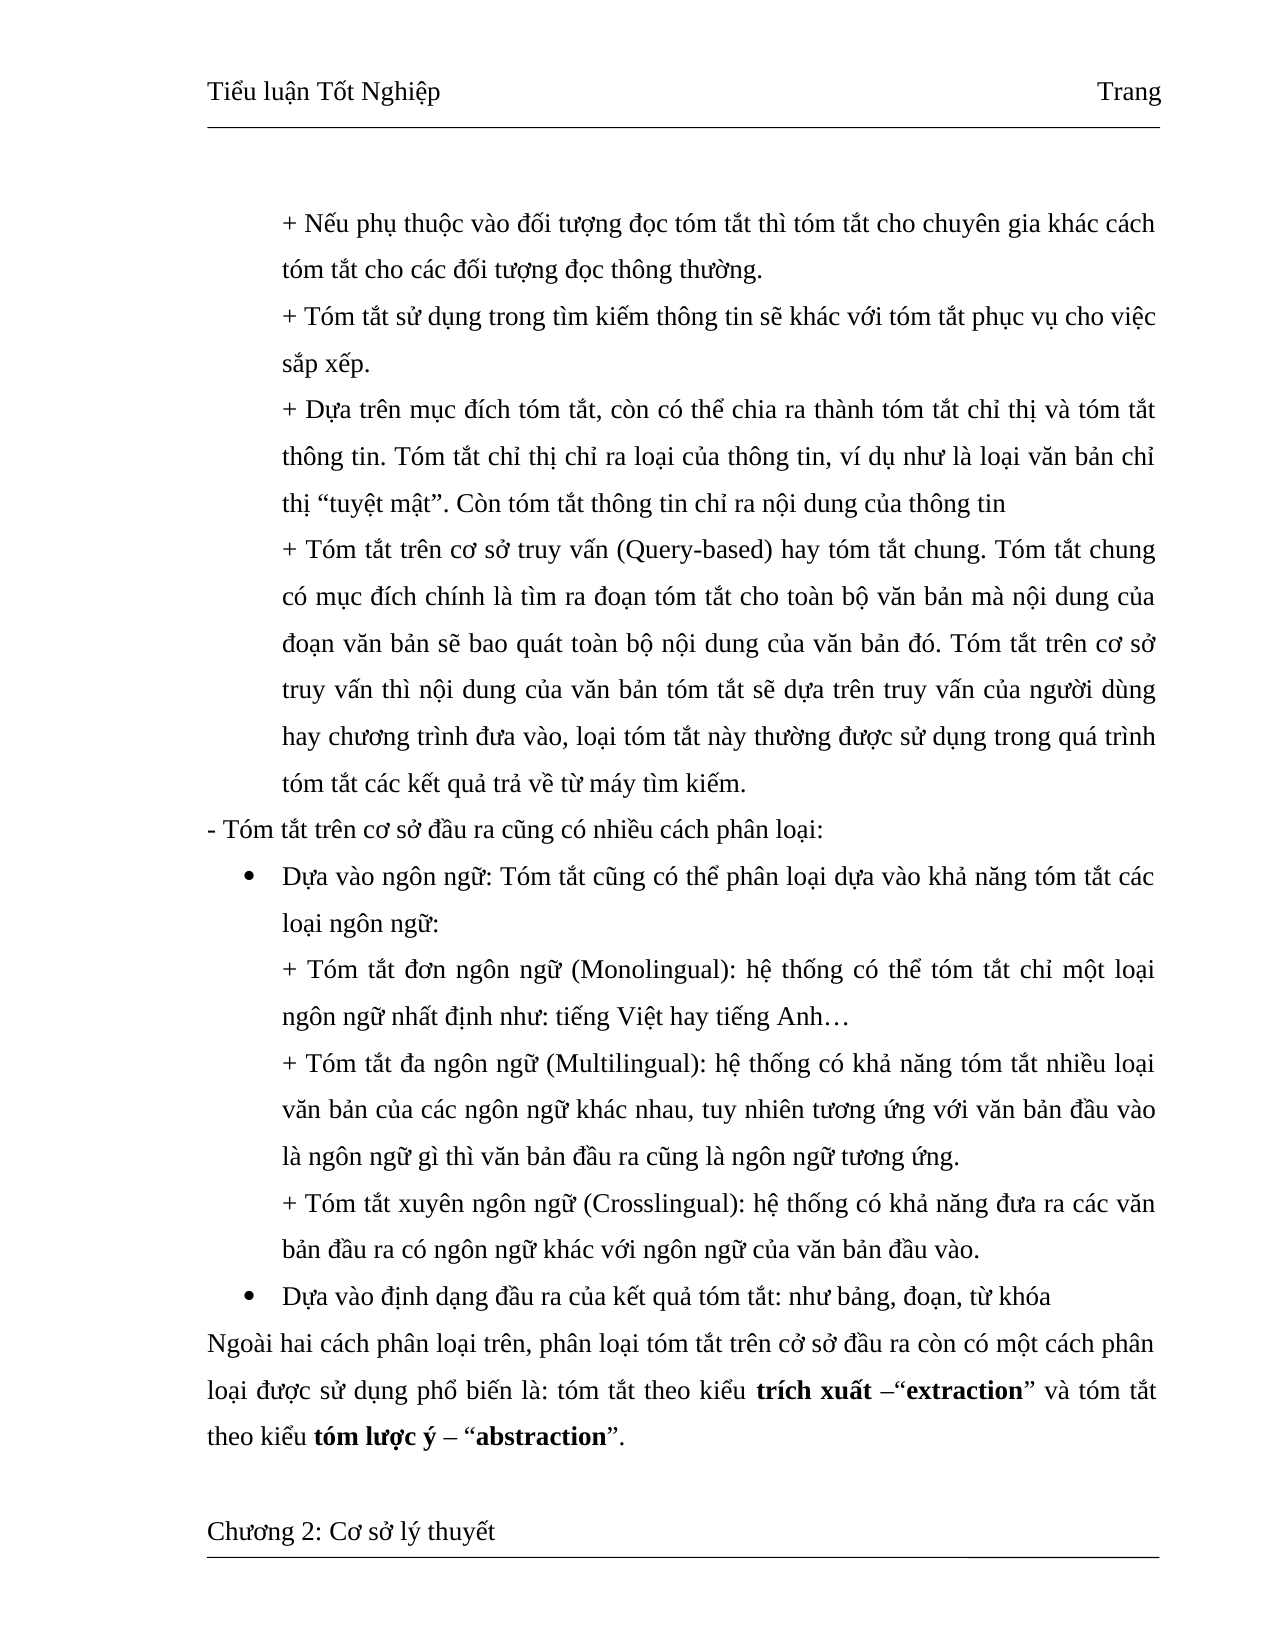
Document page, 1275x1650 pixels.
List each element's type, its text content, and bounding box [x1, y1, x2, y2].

list + Tóm tắt trên cơ sở truy vấn (Query-based) hay tóm tắt chung. Tóm tắt chung có mục đích chính là tìm ra đoạn tóm tắt cho toàn bộ văn bản mà nội dung của đoạn văn bản sẽ bao quát toàn bộ nội dung của văn bản đó. Tóm tắt trên cơ sở truy vấn thì nội dung của văn bản tóm tắt sẽ dựa trên truy vấn của người dùng hay chương trình đưa vào, loại tóm tắt này thường được sử dụng trong quá trình tóm tắt các kết quả trả về từ máy tìm kiếm. [282, 533, 1157, 798]
list + Tóm tắt đơn ngôn ngữ (Monolingual): hệ thống có thể tóm tắt chỉ một loại ngôn ngữ nhất định như: tiếng Việt hay tiếng Anh… [282, 953, 1157, 1031]
list + Tóm tắt đa ngôn ngữ (Multilingual): hệ thống có khả năng tóm tắt nhiều loại văn bản của các ngôn ngữ khác nhau, tuy nhiên tương ứng với văn bản đầu vào là ngôn ngữ gì thì văn bản đầu ra cũng là ngôn ngữ tương ứng. [282, 1047, 1157, 1171]
list Dựa vào định dạng đầu ra của kết quả tóm tắt: như bảng, đoạn, từ khóa [244, 1280, 1157, 1311]
list + Nếu phụ thuộc vào đối tượng đọc tóm tắt thì tóm tắt cho chuyên gia khác cách tóm tắt cho các đối tượng đọc thông thường. [282, 207, 1157, 284]
list Dựa vào ngôn ngữ: Tóm tắt cũng có thể phân loại dựa vào khả năng tóm tắt các loại ngôn ngữ: [244, 860, 1157, 938]
list + Tóm tắt xuyên ngôn ngữ (Crosslingual): hệ thống có khả năng đưa ra các văn bản đầu ra có ngôn ngữ khác với ngôn ngữ của văn bản đầu vào. [282, 1187, 1157, 1265]
list + Tóm tắt sử dụng trong tìm kiếm thông tin sẽ khác với tóm tắt phục vụ cho việc sắp xếp. [282, 300, 1157, 378]
list + Dựa trên mục đích tóm tắt, còn có thể chia ra thành tóm tắt chỉ thị và tóm tắt thông tin. Tóm tắt chỉ thị chỉ ra loại của thông tin, ví dụ như là loại văn bản chỉ thị “tuyệt mật”. Còn tóm tắt thông tin chỉ ra nội dung của thông tin [282, 393, 1157, 518]
text - Tóm tắt trên cơ sở đầu ra cũng có nhiều cách phân loại: [207, 813, 1157, 844]
text Ngoài hai cách phân loại trên, phân loại tóm tắt trên cở sở đầu ra còn có một cách phân loại được sử dụng phổ biến là: tóm tắt theo kiểu trích xuất –“extraction” và tóm tắt theo kiểu tóm lược ý – “abstraction”. [207, 1327, 1157, 1452]
